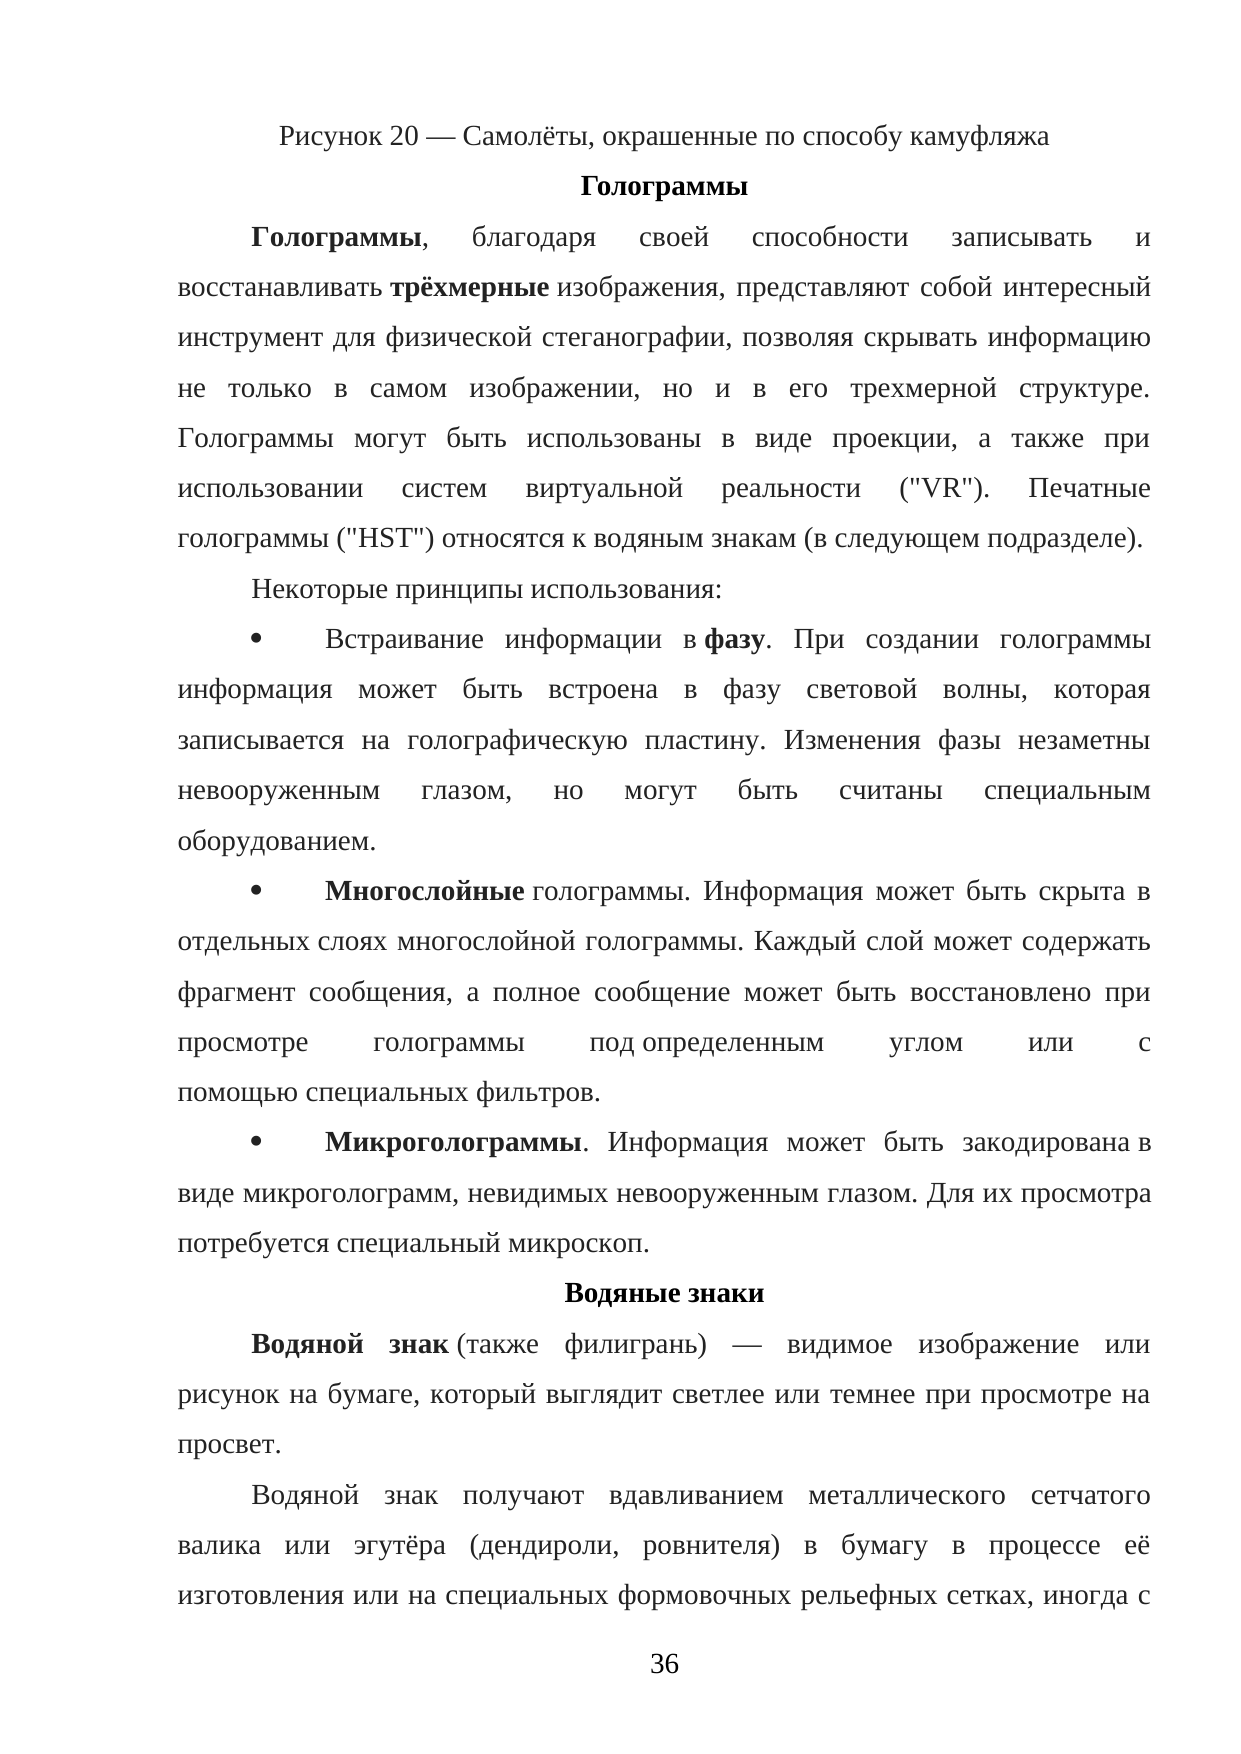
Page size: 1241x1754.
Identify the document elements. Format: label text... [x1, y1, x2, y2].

list Многослойные голограммы. Информация может быть скрыта в отдельных слоях многослойной голограммы. Каждый слой может содержать фрагмент сообщения, а полное сообщение может быть восстановлено при просмотре голограммы под определенным углом или с помощью специальных фильтров. [177, 873, 1152, 1108]
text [177, 1477, 1152, 1611]
list Микроголограммы. Информация может быть закодирована в виде микроголограмм, невидимых невооруженным глазом. Для их просмотра потребуется специальный микроскоп. [177, 1124, 1152, 1259]
text Водяной знак (также филигрань) — видимое изображение или рисунок на бумаге, который выглядит светлее или темнее при просмотре на просвет. [177, 1326, 1152, 1460]
list Голограммы [177, 168, 1152, 202]
text Рисунок 20 — Самолёты, окрашенные по способу камуфляжа [177, 118, 1152, 152]
list Встраивание информации в фазу. При создании голограммы информация может быть встроена в фазу световой волны, которая записывается на голографическую пластину. Изменения фазы незаметны невооруженным глазом, но могут быть считаны специальным оборудованием. [177, 621, 1152, 856]
text Некоторые принципы использования: [177, 571, 1152, 604]
text Голограммы, благодаря своей способности записывать и восстанавливать трёхмерные изображения, представляют собой интересный инструмент для физической стеганографии, позволяя скрывать информацию не только в самом изображении, но и в его трехмерной структуре. Голограммы могут быть использованы в виде проекции, а также при использовании систем виртуальной реальности ("VR"). Печатные голограммы ("HST") относятся к водяным знакам (в следующем подразделе). [177, 219, 1152, 554]
list Водяные знаки [177, 1276, 1152, 1309]
